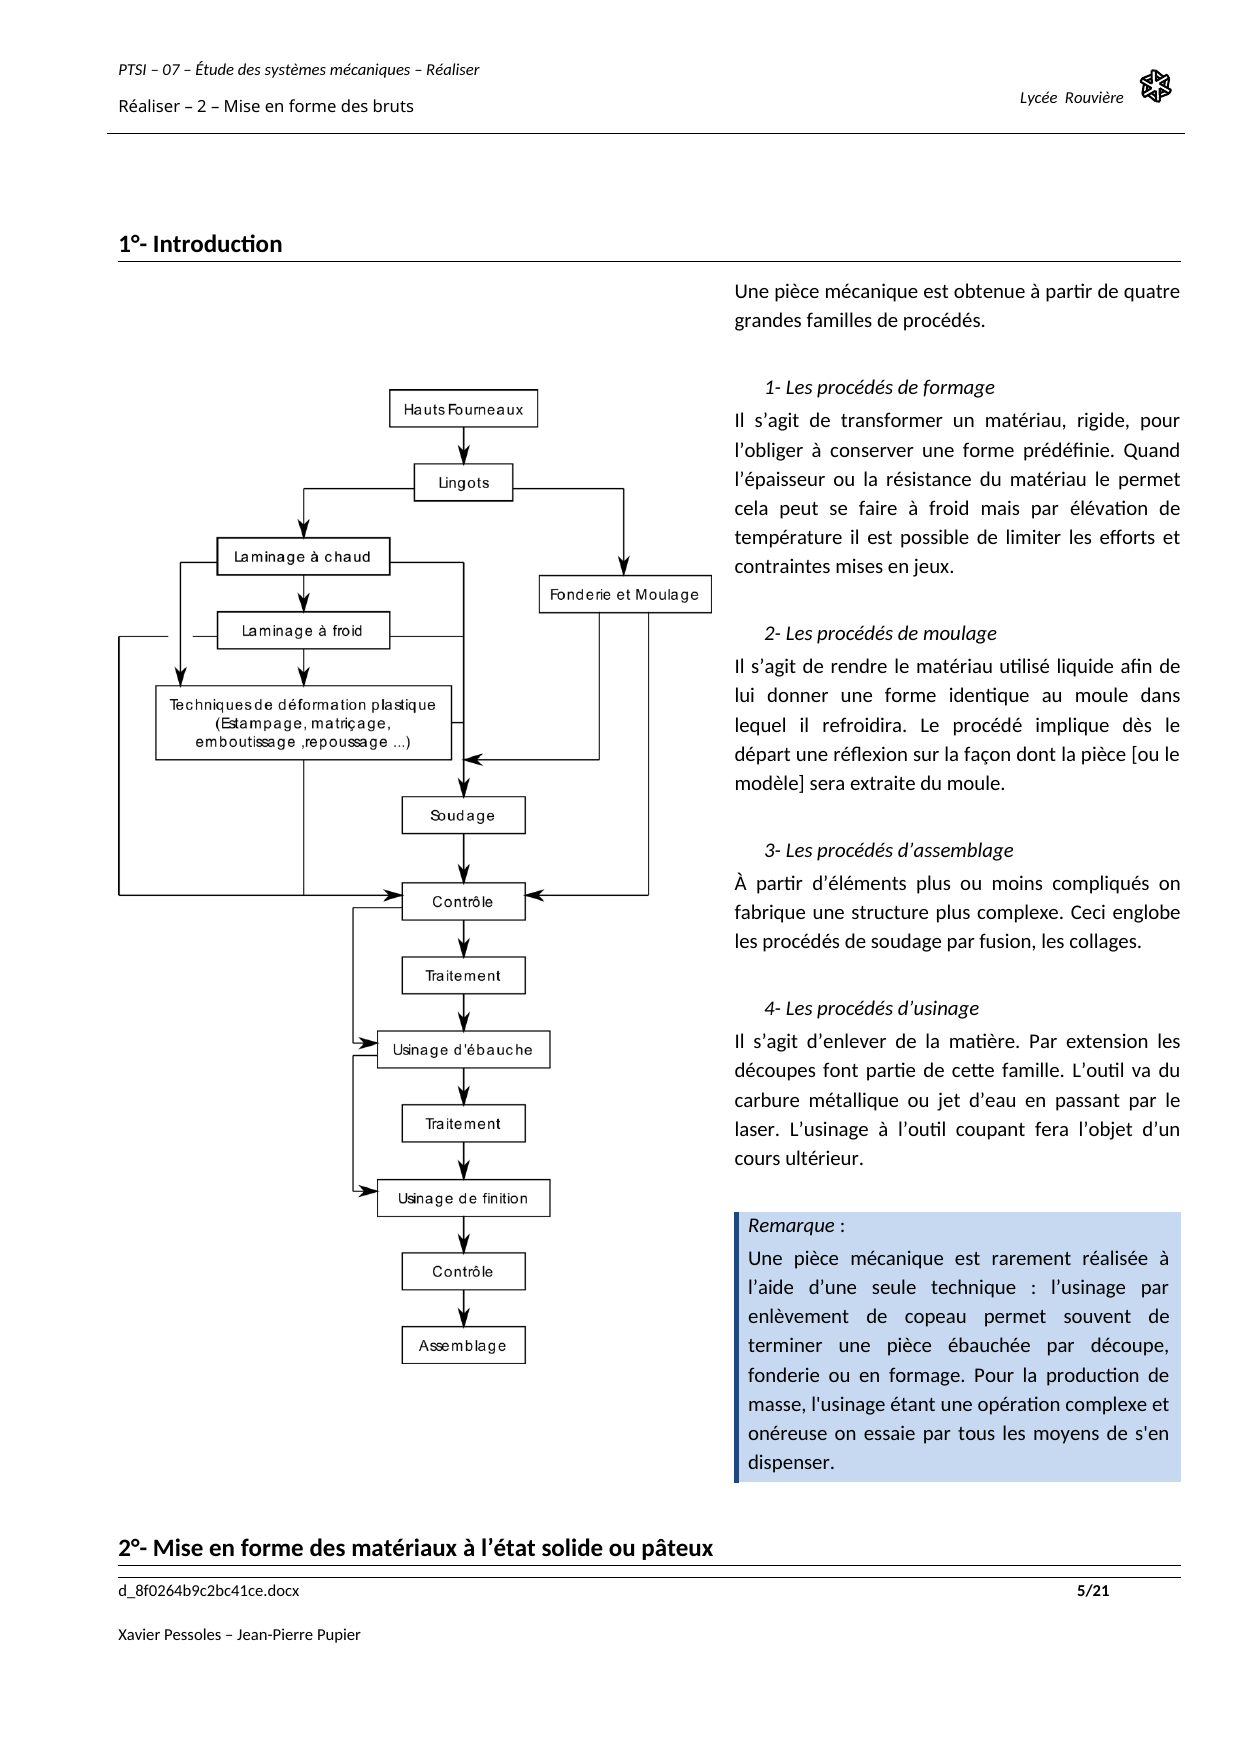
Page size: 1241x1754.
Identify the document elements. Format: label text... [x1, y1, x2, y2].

subtitle Introduction [118, 228, 1181, 261]
picture [118, 389, 712, 1364]
subtitle Mise en forme des matériaux à l’état solide ou pâteux [118, 1533, 1181, 1565]
table_header [107, 279, 723, 1483]
table_header Une pièce mécanique est obtenue à partir de quatre grandes familles de procédés. Les procédés de formage Il s’agit de transformer un matériau, rigide, pour l’obliger à conserver une forme prédéfinie. Quand l’épaisseur ou la résistance du matériau le permet cela peut se faire à froid mais par élévation de température il est possible de limiter les efforts et contraintes mises en jeux. Les procédés de moulage Il s’agit de rendre le matériau utilisé liquide afin de lui donner une forme identique au moule dans lequel il refroidira. Le procédé implique dès le départ une réflexion sur la façon dont la pièce [ou le modèle] sera extraite du moule. Les procédés d’assemblage À partir d’éléments plus ou moins compliqués on fabrique une structure plus complexe. Ceci englobe les procédés de soudage par fusion, les collages. Les procédés d’usinage Il s’agit d’enlever de la matière. Par extension les découpes font partie de cette famille. L’outil va du carbure métallique ou jet d’eau en passant par le laser. L’usinage à l’outil coupant fera l’objet d’un cours ultérieur. [723, 279, 1192, 1483]
